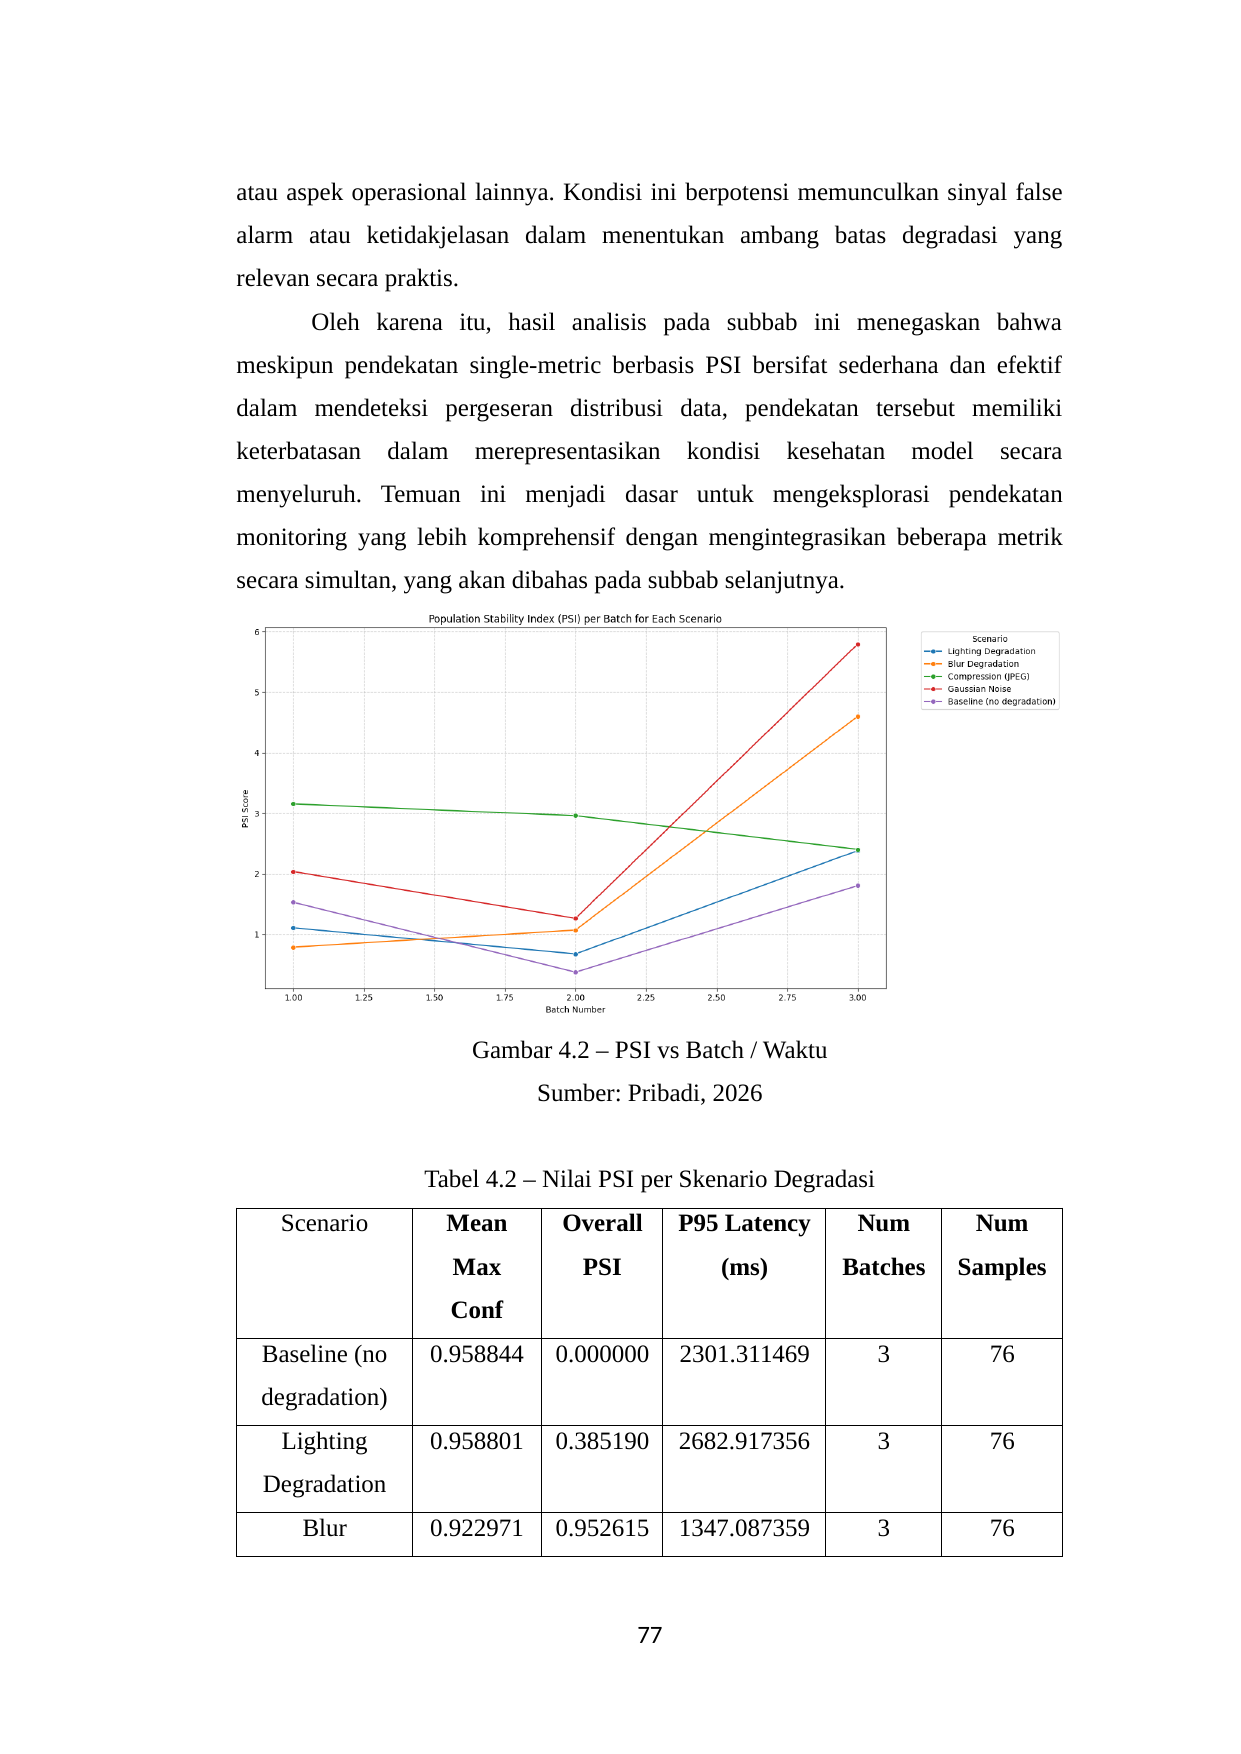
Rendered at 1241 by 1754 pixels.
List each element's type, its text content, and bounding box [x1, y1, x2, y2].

table_cell 0.000000 [542, 1339, 662, 1425]
table_cell 0.958801 [413, 1426, 541, 1512]
table_header Scenario [237, 1209, 412, 1338]
table_cell 3 [826, 1513, 941, 1556]
table_cell Blur Degradation [237, 1513, 412, 1556]
table_cell Lighting Degradation [237, 1426, 412, 1512]
text Gambar 4.2 – PSI vs Batch / Waktu [236, 1035, 1063, 1064]
table_cell 2301.311469 [663, 1339, 825, 1425]
table_cell 1347.087359 [663, 1513, 825, 1556]
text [236, 177, 1063, 292]
table_cell 3 [826, 1339, 941, 1425]
table_cell 3 [826, 1426, 941, 1512]
picture [236, 608, 1063, 1020]
table_cell Baseline (no degradation) [237, 1339, 412, 1425]
table_cell 76 [942, 1426, 1062, 1512]
text Sumber: Pribadi, 2026 [236, 1078, 1063, 1107]
text Tabel 4.2 – Nilai PSI per Skenario Degradasi [236, 1164, 1063, 1193]
table_cell 76 [942, 1339, 1062, 1425]
table_cell 0.922971 [413, 1513, 541, 1556]
table_header Mean Max Conf [413, 1209, 541, 1338]
table_cell 0.385190 [542, 1426, 662, 1512]
table_header Num Samples [942, 1209, 1062, 1338]
table_header Overall PSI [542, 1209, 662, 1338]
table_cell 76 [942, 1513, 1062, 1556]
text Oleh karena itu, hasil analisis pada subbab ini menegaskan bahwa meskipun pendekatan single-metric berbasis PSI bersifat sederhana dan efektif dalam mendeteksi pergeseran distribusi data, pendekatan tersebut memiliki keterbatasan dalam merepresentasikan kondisi kesehatan model secara menyeluruh. Temuan ini menjadi dasar untuk mengeksplorasi pendekatan monitoring yang lebih komprehensif dengan mengintegrasikan beberapa metrik secara simultan, yang akan dibahas pada subbab selanjutnya. [236, 307, 1063, 594]
table_header P95 Latency (ms) [663, 1209, 825, 1338]
table_cell 0.952615 [542, 1513, 662, 1556]
table_header Num Batches [826, 1209, 941, 1338]
table_cell 2682.917356 [663, 1426, 825, 1512]
table_cell 0.958844 [413, 1339, 541, 1425]
